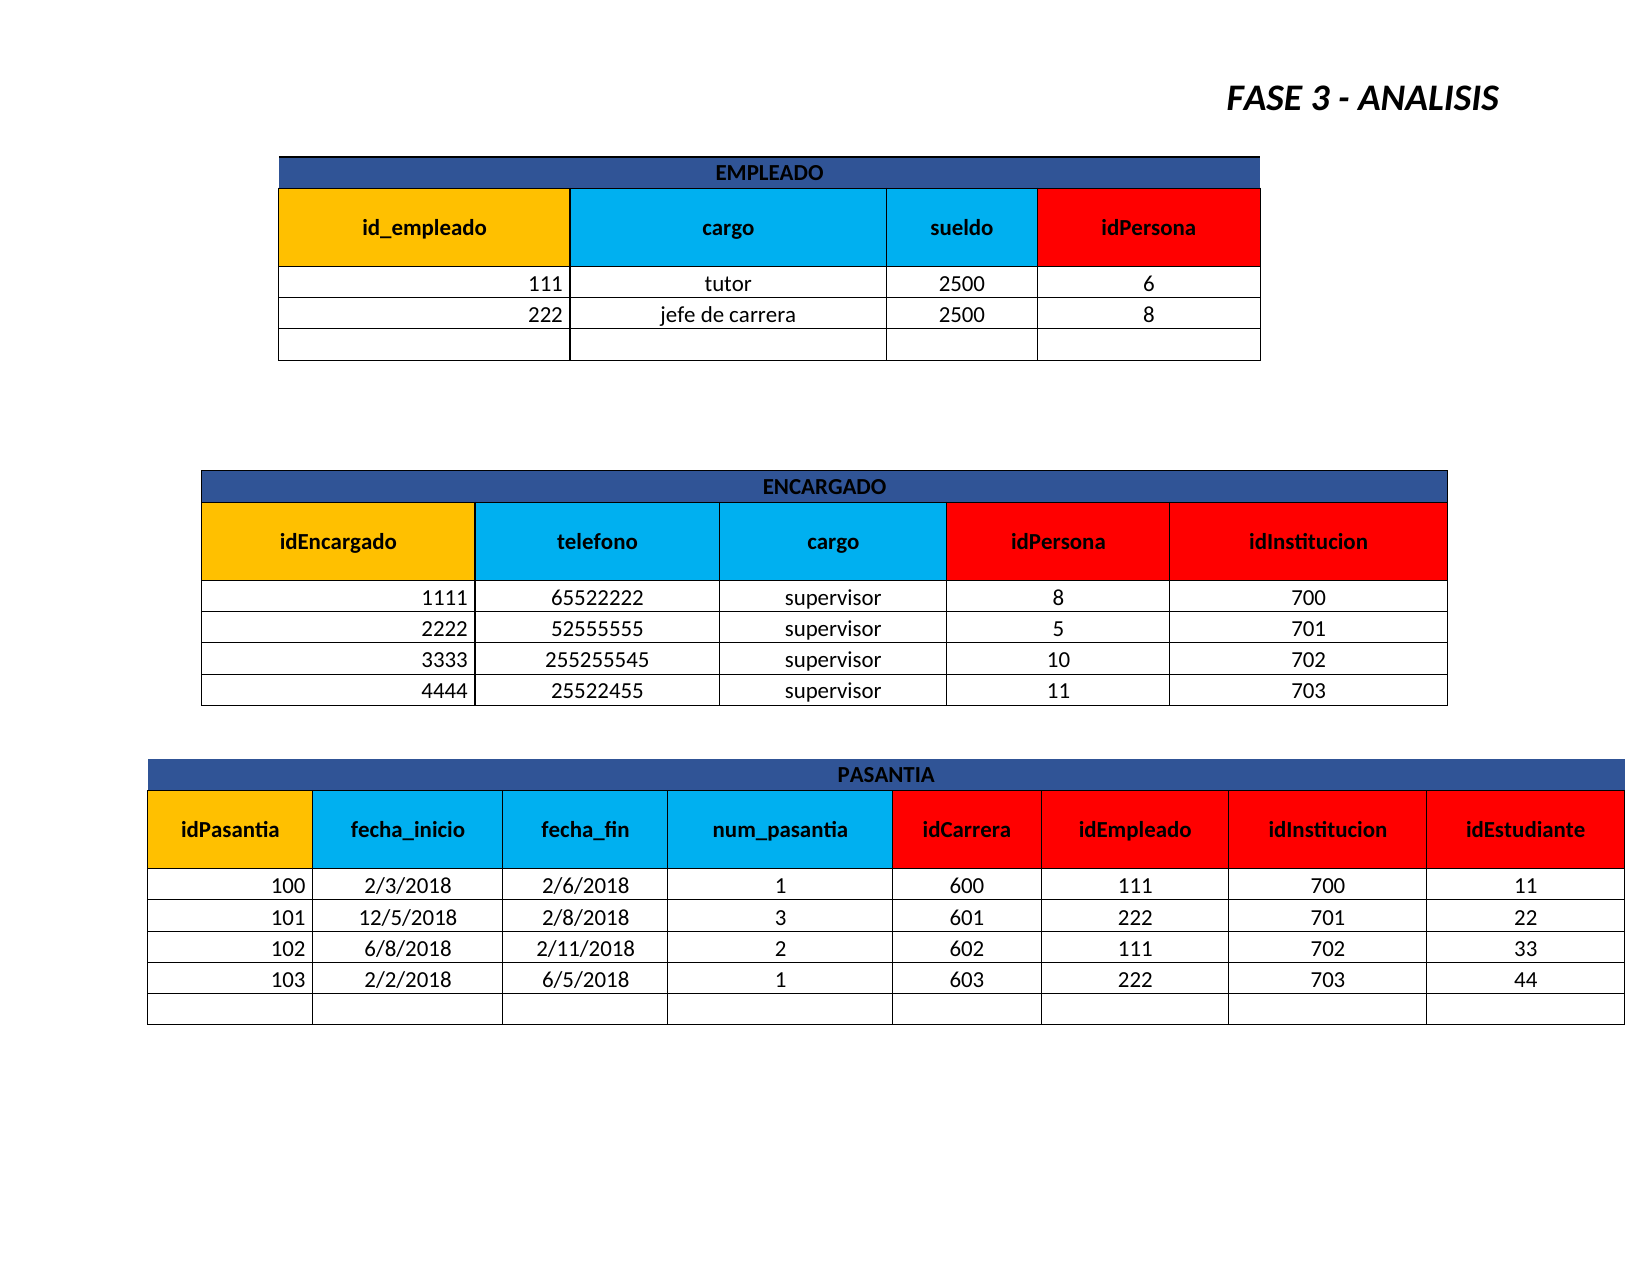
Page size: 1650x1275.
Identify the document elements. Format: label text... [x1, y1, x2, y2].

table_header PASANTIA [148, 759, 1625, 790]
table_cell supervisor [720, 581, 946, 611]
table_cell 8 [947, 581, 1169, 611]
table_cell 222 [1042, 900, 1228, 931]
table_cell idPasantia [148, 791, 312, 868]
table_cell [279, 329, 569, 359]
table_cell 702 [1229, 932, 1426, 962]
table_cell num_pasantia [668, 791, 892, 868]
table_cell cargo [720, 503, 946, 580]
table_cell supervisor [720, 643, 946, 673]
table_cell 12/5/2018 [313, 900, 502, 931]
table_cell [1042, 994, 1228, 1024]
table_cell 601 [893, 900, 1041, 931]
table_cell fecha_inicio [313, 791, 502, 868]
table_cell sueldo [887, 189, 1037, 266]
table_header EMPLEADO [279, 158, 1260, 188]
table_cell 1111 [202, 581, 474, 611]
table_cell 2/3/2018 [313, 869, 502, 899]
table_cell 703 [1229, 963, 1426, 993]
table_cell 2222 [202, 612, 474, 642]
table_cell 102 [148, 932, 312, 962]
table_cell supervisor [720, 675, 946, 705]
table_cell 2/11/2018 [503, 932, 667, 962]
table_cell idPersona [947, 503, 1169, 580]
table_cell [893, 994, 1041, 1024]
table_cell 111 [1042, 932, 1228, 962]
table_cell 10 [947, 643, 1169, 673]
table_cell idInstitucion [1229, 791, 1426, 868]
table_cell idEmpleado [1042, 791, 1228, 868]
table_cell 6/8/2018 [313, 932, 502, 962]
table_cell 65522222 [476, 581, 719, 611]
table_cell 2/8/2018 [503, 900, 667, 931]
table_cell [1229, 994, 1426, 1024]
table_cell [887, 329, 1037, 359]
table_cell 25522455 [476, 675, 719, 705]
table_cell 701 [1170, 612, 1447, 642]
table_cell 2/6/2018 [503, 869, 667, 899]
table_cell supervisor [720, 612, 946, 642]
table_cell jefe de carrera [571, 298, 886, 328]
table_cell 703 [1170, 675, 1447, 705]
table_cell tutor [571, 267, 886, 297]
table_cell 111 [279, 267, 569, 297]
table_cell 701 [1229, 900, 1426, 931]
table_cell 603 [893, 963, 1041, 993]
table_cell [1427, 994, 1624, 1024]
table_cell [313, 994, 502, 1024]
table_cell 2500 [887, 298, 1037, 328]
table_cell 33 [1427, 932, 1624, 962]
table_cell [571, 329, 886, 359]
table_cell fecha_fin [503, 791, 667, 868]
table_cell 6 [1038, 267, 1260, 297]
table_cell 600 [893, 869, 1041, 899]
table_header ENCARGADO [202, 471, 1447, 502]
table_cell id_empleado [279, 189, 569, 266]
table_cell 1 [668, 963, 892, 993]
table_cell 100 [148, 869, 312, 899]
table_cell 2500 [887, 267, 1037, 297]
table_cell idInstitucion [1170, 503, 1447, 580]
table_cell 103 [148, 963, 312, 993]
table_cell 5 [947, 612, 1169, 642]
table_cell idPersona [1038, 189, 1260, 266]
table_cell [1038, 329, 1260, 359]
table_cell 3 [668, 900, 892, 931]
table_cell 255255545 [476, 643, 719, 673]
table_cell 222 [279, 298, 569, 328]
table_cell 700 [1229, 869, 1426, 899]
table_cell 11 [1427, 869, 1624, 899]
table_cell 602 [893, 932, 1041, 962]
table_cell idEncargado [202, 503, 474, 580]
table_cell 702 [1170, 643, 1447, 673]
table_cell [503, 994, 667, 1024]
table_cell 2/2/2018 [313, 963, 502, 993]
table_cell telefono [476, 503, 719, 580]
table_cell 4444 [202, 675, 474, 705]
table_cell 52555555 [476, 612, 719, 642]
table_cell 3333 [202, 643, 474, 673]
table_cell 101 [148, 900, 312, 931]
table_cell [668, 994, 892, 1024]
table_cell idCarrera [893, 791, 1041, 868]
table_cell 11 [947, 675, 1169, 705]
table_cell [148, 994, 312, 1024]
table_cell 2 [668, 932, 892, 962]
table_cell 44 [1427, 963, 1624, 993]
table_cell 1 [668, 869, 892, 899]
table_cell 6/5/2018 [503, 963, 667, 993]
table_cell 111 [1042, 869, 1228, 899]
table_cell 700 [1170, 581, 1447, 611]
table_cell idEstudiante [1427, 791, 1624, 868]
table_cell 22 [1427, 900, 1624, 931]
table_cell cargo [571, 189, 886, 266]
table_cell 222 [1042, 963, 1228, 993]
table_cell 8 [1038, 298, 1260, 328]
